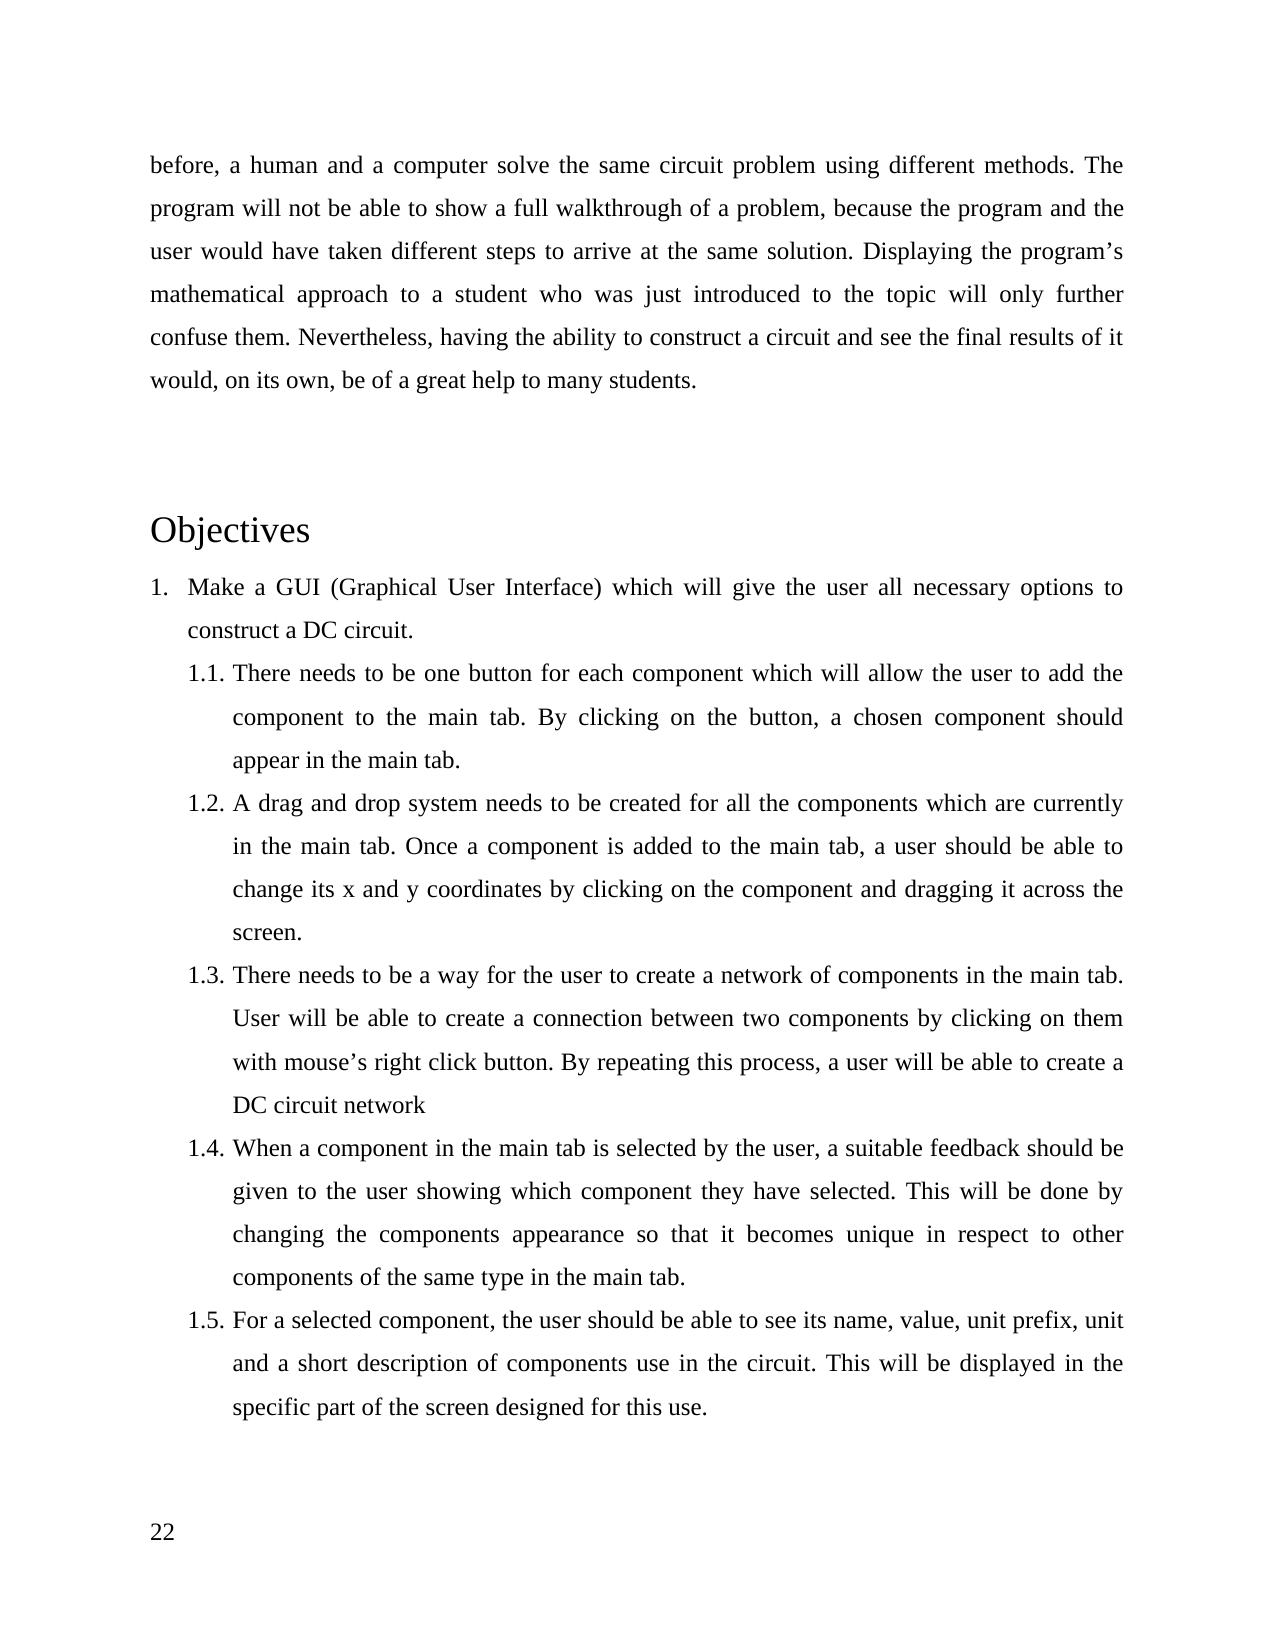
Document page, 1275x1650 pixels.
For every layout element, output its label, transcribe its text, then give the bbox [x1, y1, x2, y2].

list When a component in the main tab is selected by the user, a suitable feedback should be given to the user showing which component they have selected. This will be done by changing the components appearance so that it becomes unique in respect to other components of the same type in the main tab. [187, 1133, 1125, 1291]
list For a selected component, the user should be able to see its name, value, unit prefix, unit and a short description of components use in the circuit. This will be displayed in the specific part of the screen designed for this use. [187, 1305, 1125, 1420]
list Make a GUI (Graphical User Interface) which will give the user all necessary options to construct a DC circuit. [150, 572, 1125, 644]
subtitle Objectives [150, 507, 1125, 551]
list There needs to be a way for the user to create a network of components in the main tab. User will be able to create a connection between two components by clicking on them with mouse’s right click button. By repeating this process, a user will be able to create a DC circuit network [187, 960, 1125, 1118]
list A drag and drop system needs to be created for all the components which are currently in the main tab. Once a component is added to the main tab, a user should be able to change its x and y coordinates by clicking on the component and dragging it across the screen. [187, 788, 1125, 946]
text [150, 150, 1125, 394]
list There needs to be one button for each component which will allow the user to add the component to the main tab. By clicking on the button, a chosen component should appear in the main tab. [187, 658, 1125, 773]
